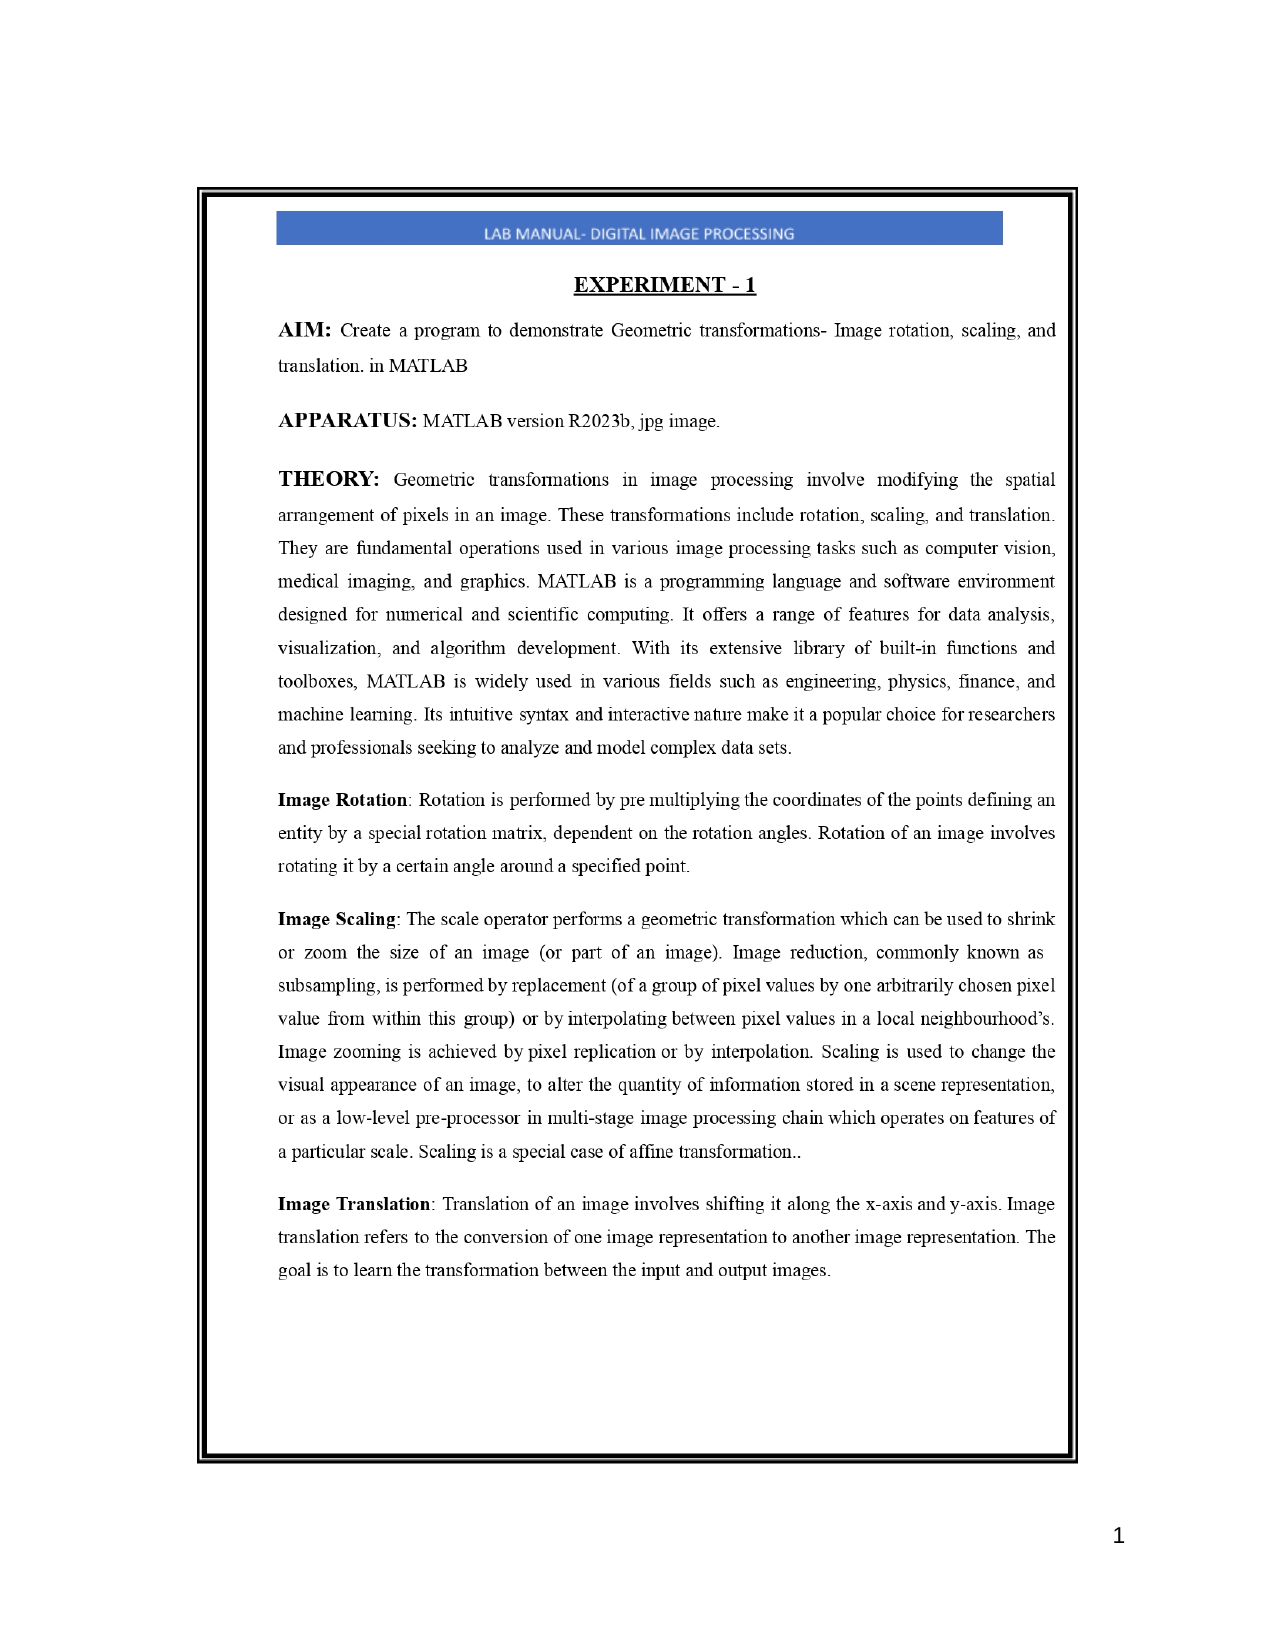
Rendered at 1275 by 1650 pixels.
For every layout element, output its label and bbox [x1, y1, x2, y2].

picture [159, 150, 1116, 1500]
